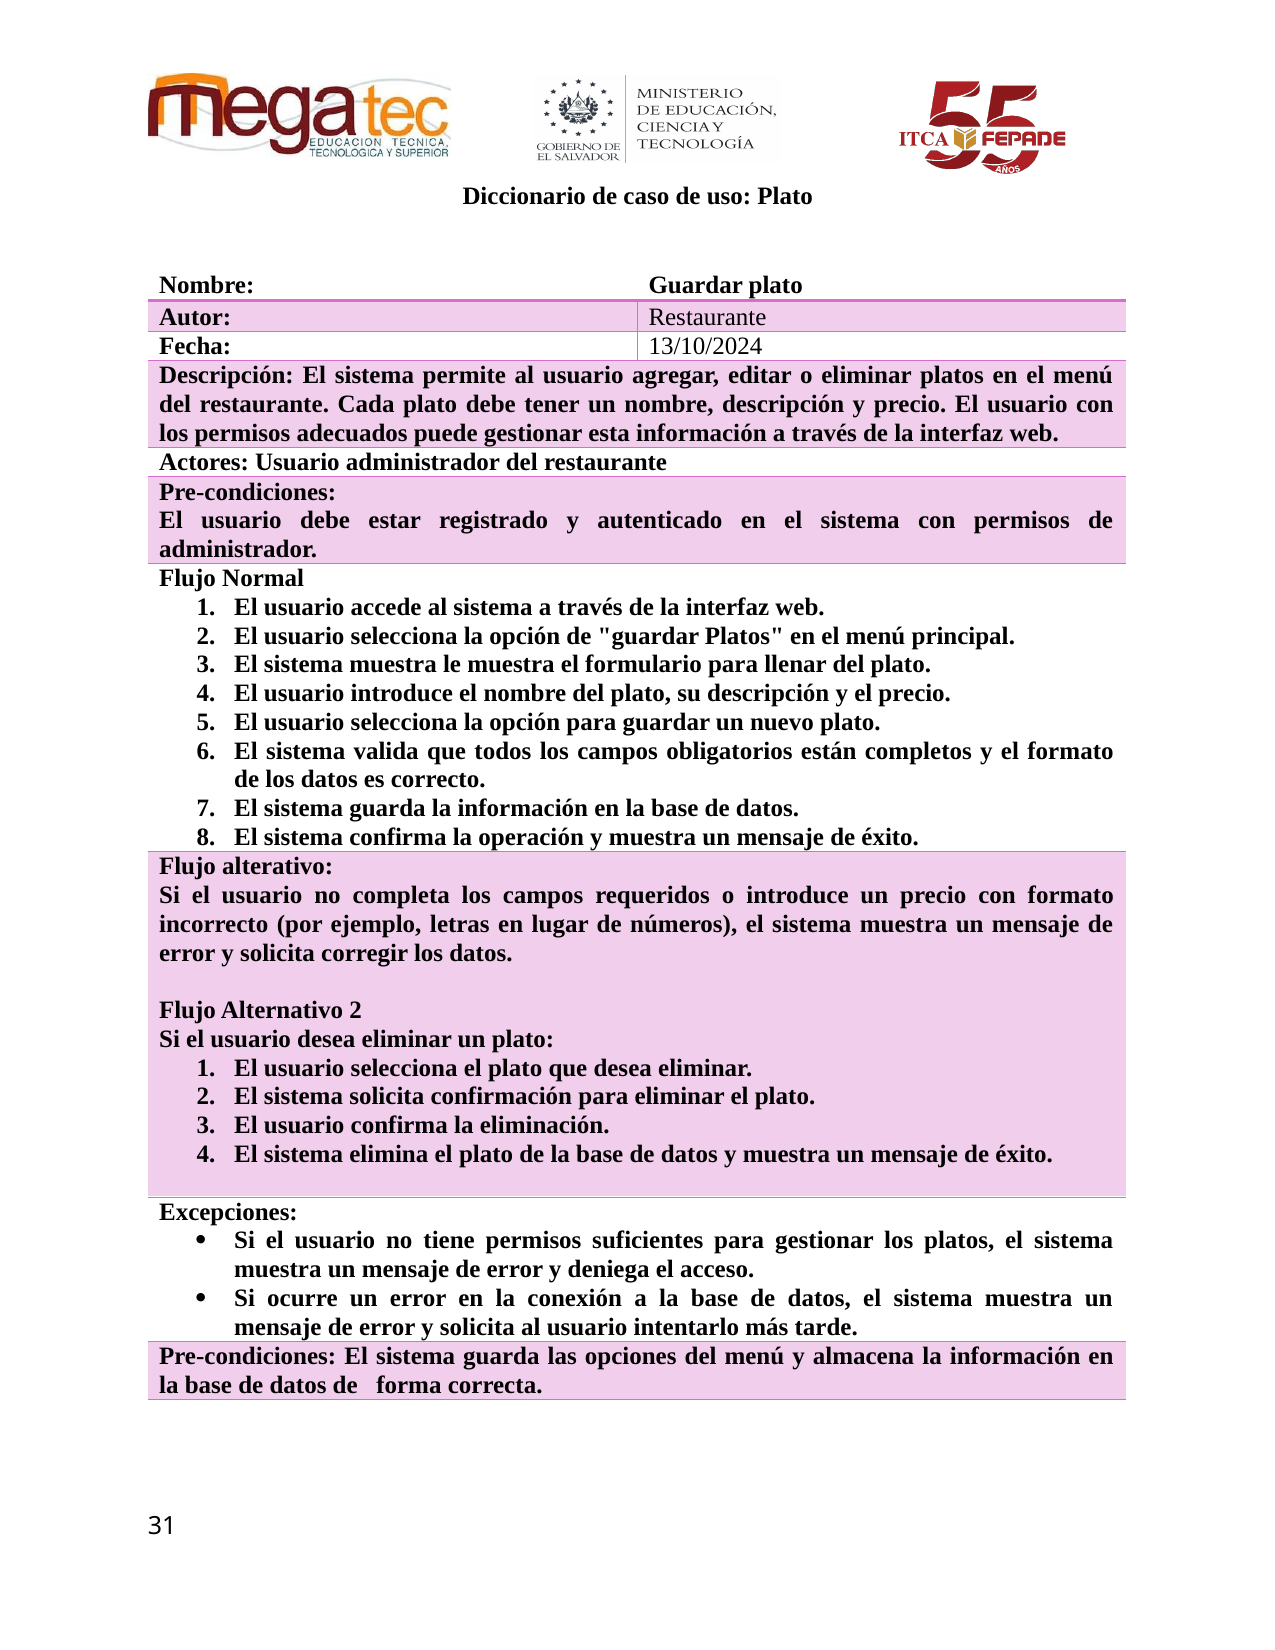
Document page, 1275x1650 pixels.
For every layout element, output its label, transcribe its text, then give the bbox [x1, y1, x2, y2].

table_cell Fecha: [148, 332, 637, 360]
picture [533, 75, 781, 163]
table_cell Flujo alterativo: Si el usuario no completa los campos requeridos o introduce un precio con formato incorrecto (por ejemplo, letras en lugar de números), el sistema muestra un mensaje de error y solicita corregir los datos. Flujo Alternativo 2 Si el usuario desea eliminar un plato: El usuario selecciona el plato que desea eliminar. El sistema solicita confirmación para eliminar el plato. El usuario confirma la eliminación. El sistema elimina el plato de la base de datos y muestra un mensaje de éxito. [148, 852, 1126, 1196]
picture [894, 75, 1070, 180]
table_cell Pre-condiciones: El sistema guarda las opciones del menú y almacena la información en la base de datos de forma correcta. [148, 1342, 1126, 1399]
picture [147, 73, 452, 157]
subtitle Diccionario de caso de uso: Plato [148, 181, 1127, 210]
table_cell Flujo Normal El usuario accede al sistema a través de la interfaz web. El usuario selecciona la opción de "guardar Platos" en el menú principal. El sistema muestra le muestra el formulario para llenar del plato. El usuario introduce el nombre del plato, su descripción y el precio. El usuario selecciona la opción para guardar un nuevo plato. El sistema valida que todos los campos obligatorios están completos y el formato de los datos es correcto. El sistema guarda la información en la base de datos. El sistema confirma la operación y muestra un mensaje de éxito. [148, 564, 1126, 851]
table_header Guardar plato [637, 270, 1126, 299]
table_cell Pre-condiciones: El usuario debe estar registrado y autenticado en el sistema con permisos de administrador. [148, 477, 1126, 563]
table_cell Actores: Usuario administrador del restaurante [148, 448, 1126, 476]
table_header Nombre: [148, 270, 637, 299]
table_cell Excepciones: Si el usuario no tiene permisos suficientes para gestionar los platos, el sistema muestra un mensaje de error y deniega el acceso. Si ocurre un error en la conexión a la base de datos, el sistema muestra un mensaje de error y solicita al usuario intentarlo más tarde. [148, 1198, 1126, 1341]
table_cell Descripción: El sistema permite al usuario agregar, editar o eliminar platos en el menú del restaurante. Cada plato debe tener un nombre, descripción y precio. El usuario con los permisos adecuados puede gestionar esta información a través de la interfaz web. [148, 361, 1126, 447]
table_cell 13/10/2024 [638, 332, 1126, 360]
table_cell Autor: [148, 302, 637, 331]
table_cell Restaurante [638, 302, 1126, 331]
